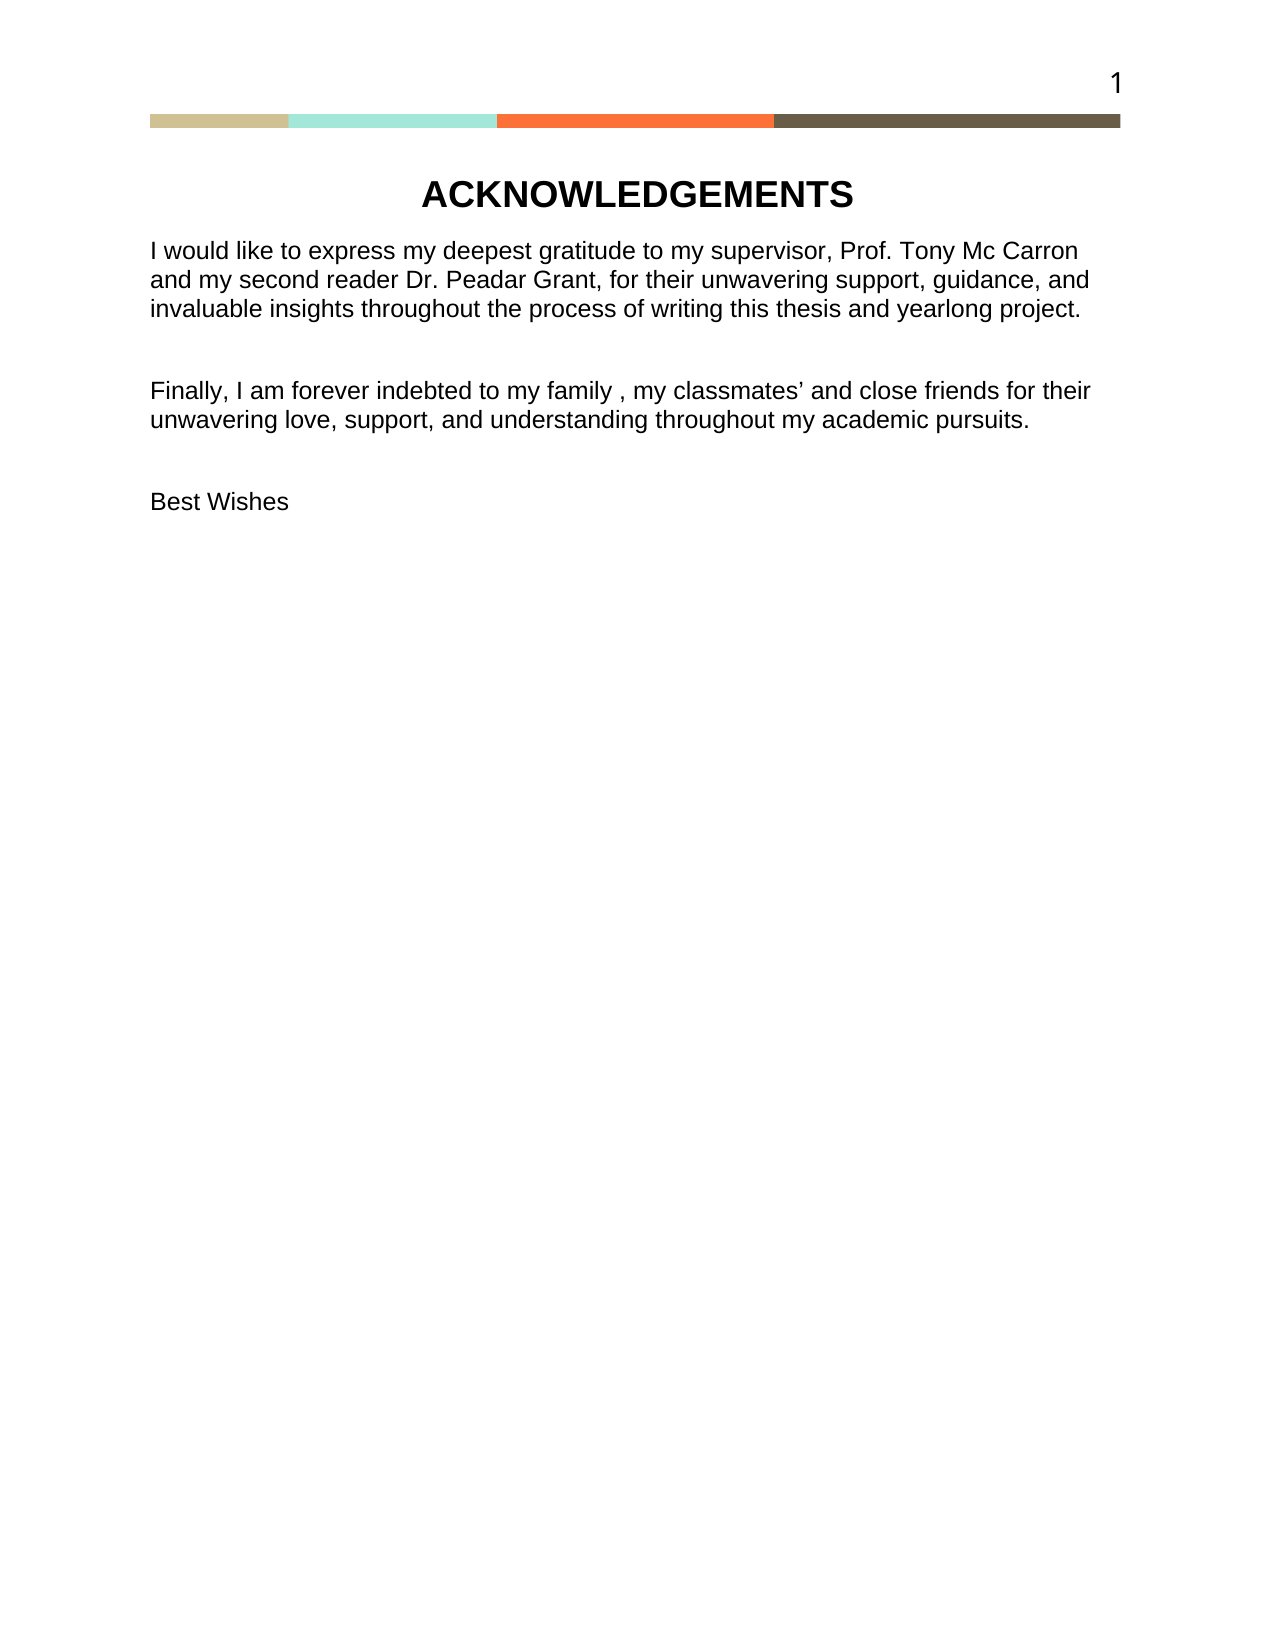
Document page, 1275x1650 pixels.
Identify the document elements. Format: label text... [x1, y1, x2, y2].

picture [150, 114, 1121, 128]
text Best Wishes [150, 487, 1125, 516]
text ACKNOWLEDGEMENTS [150, 172, 1125, 215]
text Finally, I am forever indebted to my family , my classmates’ and close friends for their unwavering love, support, and understanding throughout my academic pursuits. [150, 376, 1125, 434]
text I would like to express my deepest gratitude to my supervisor, Prof. Tony Mc Carron and my second reader Dr. Peadar Grant, for their unwavering support, guidance, and invaluable insights throughout the process of writing this thesis and yearlong project. [150, 236, 1125, 322]
